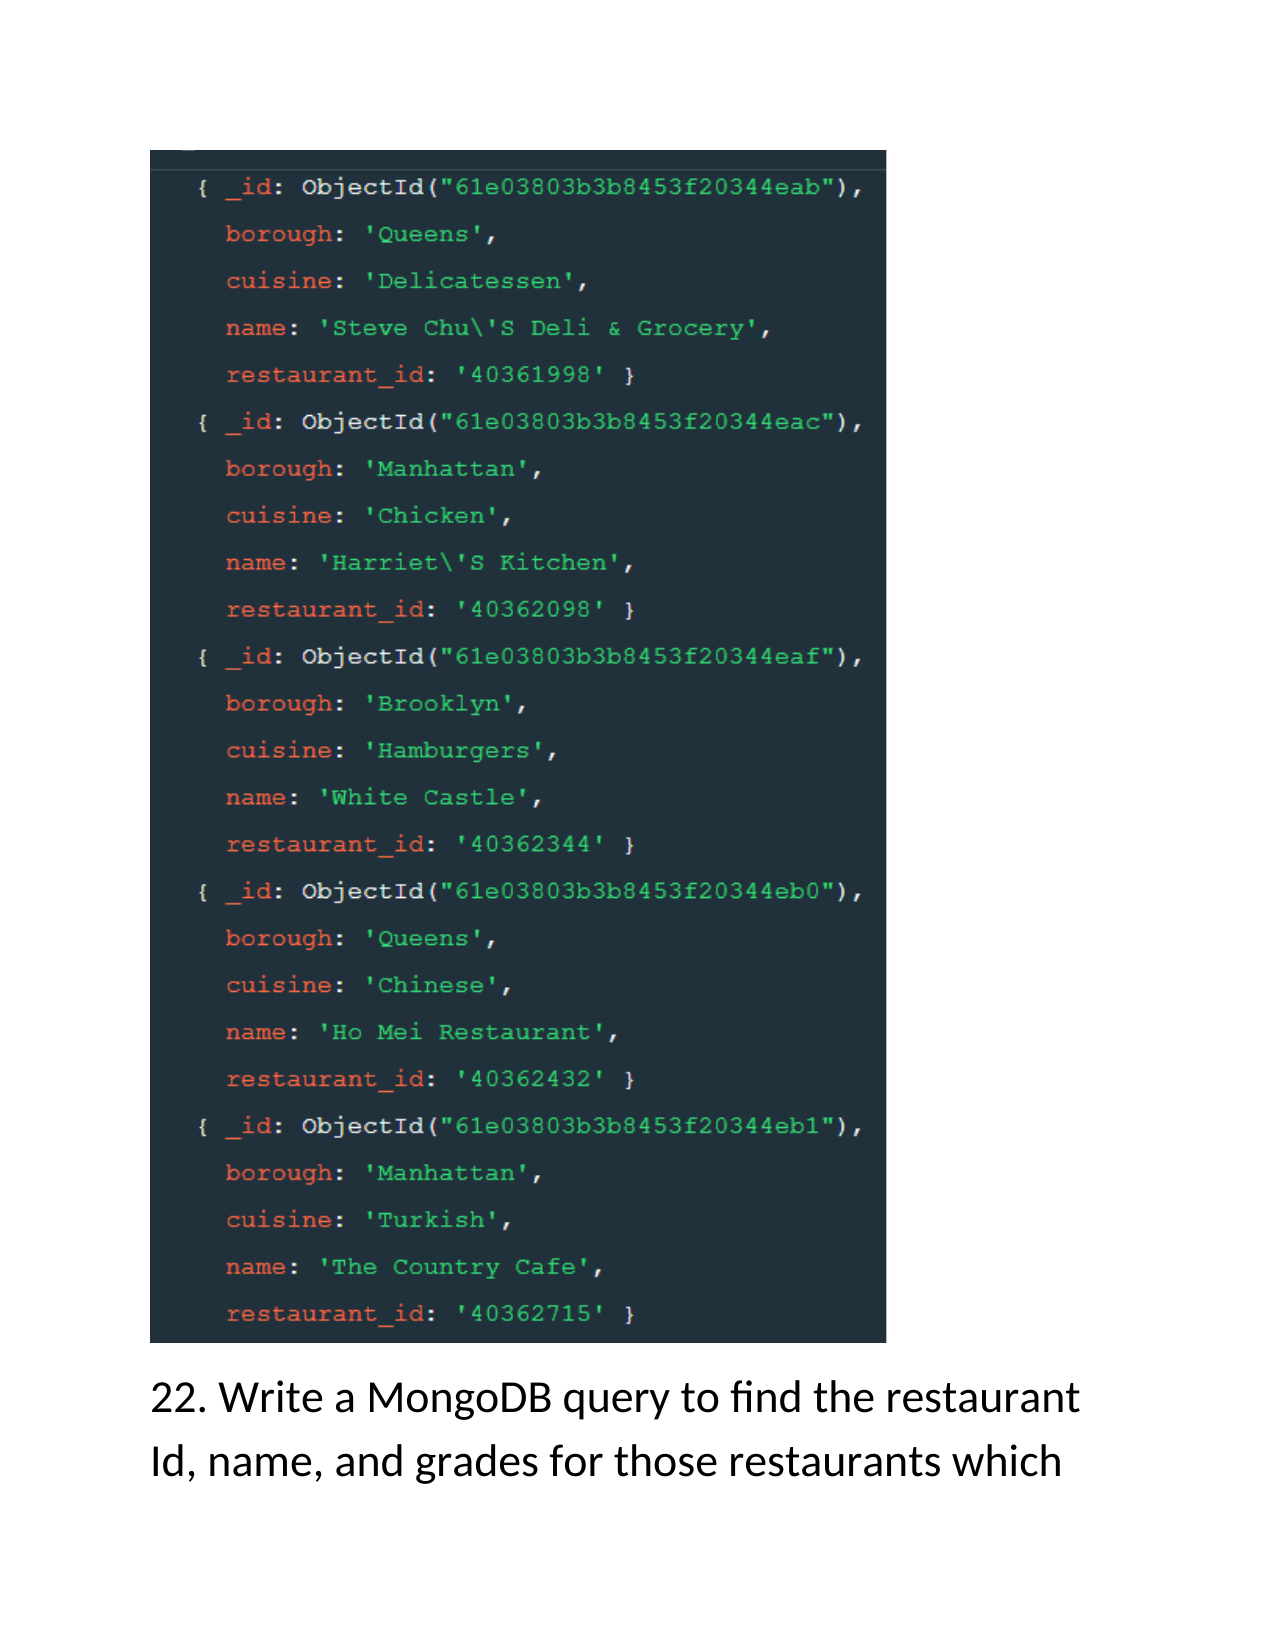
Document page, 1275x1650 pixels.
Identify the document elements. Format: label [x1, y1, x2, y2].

text [150, 1367, 1125, 1488]
picture [150, 150, 887, 1343]
